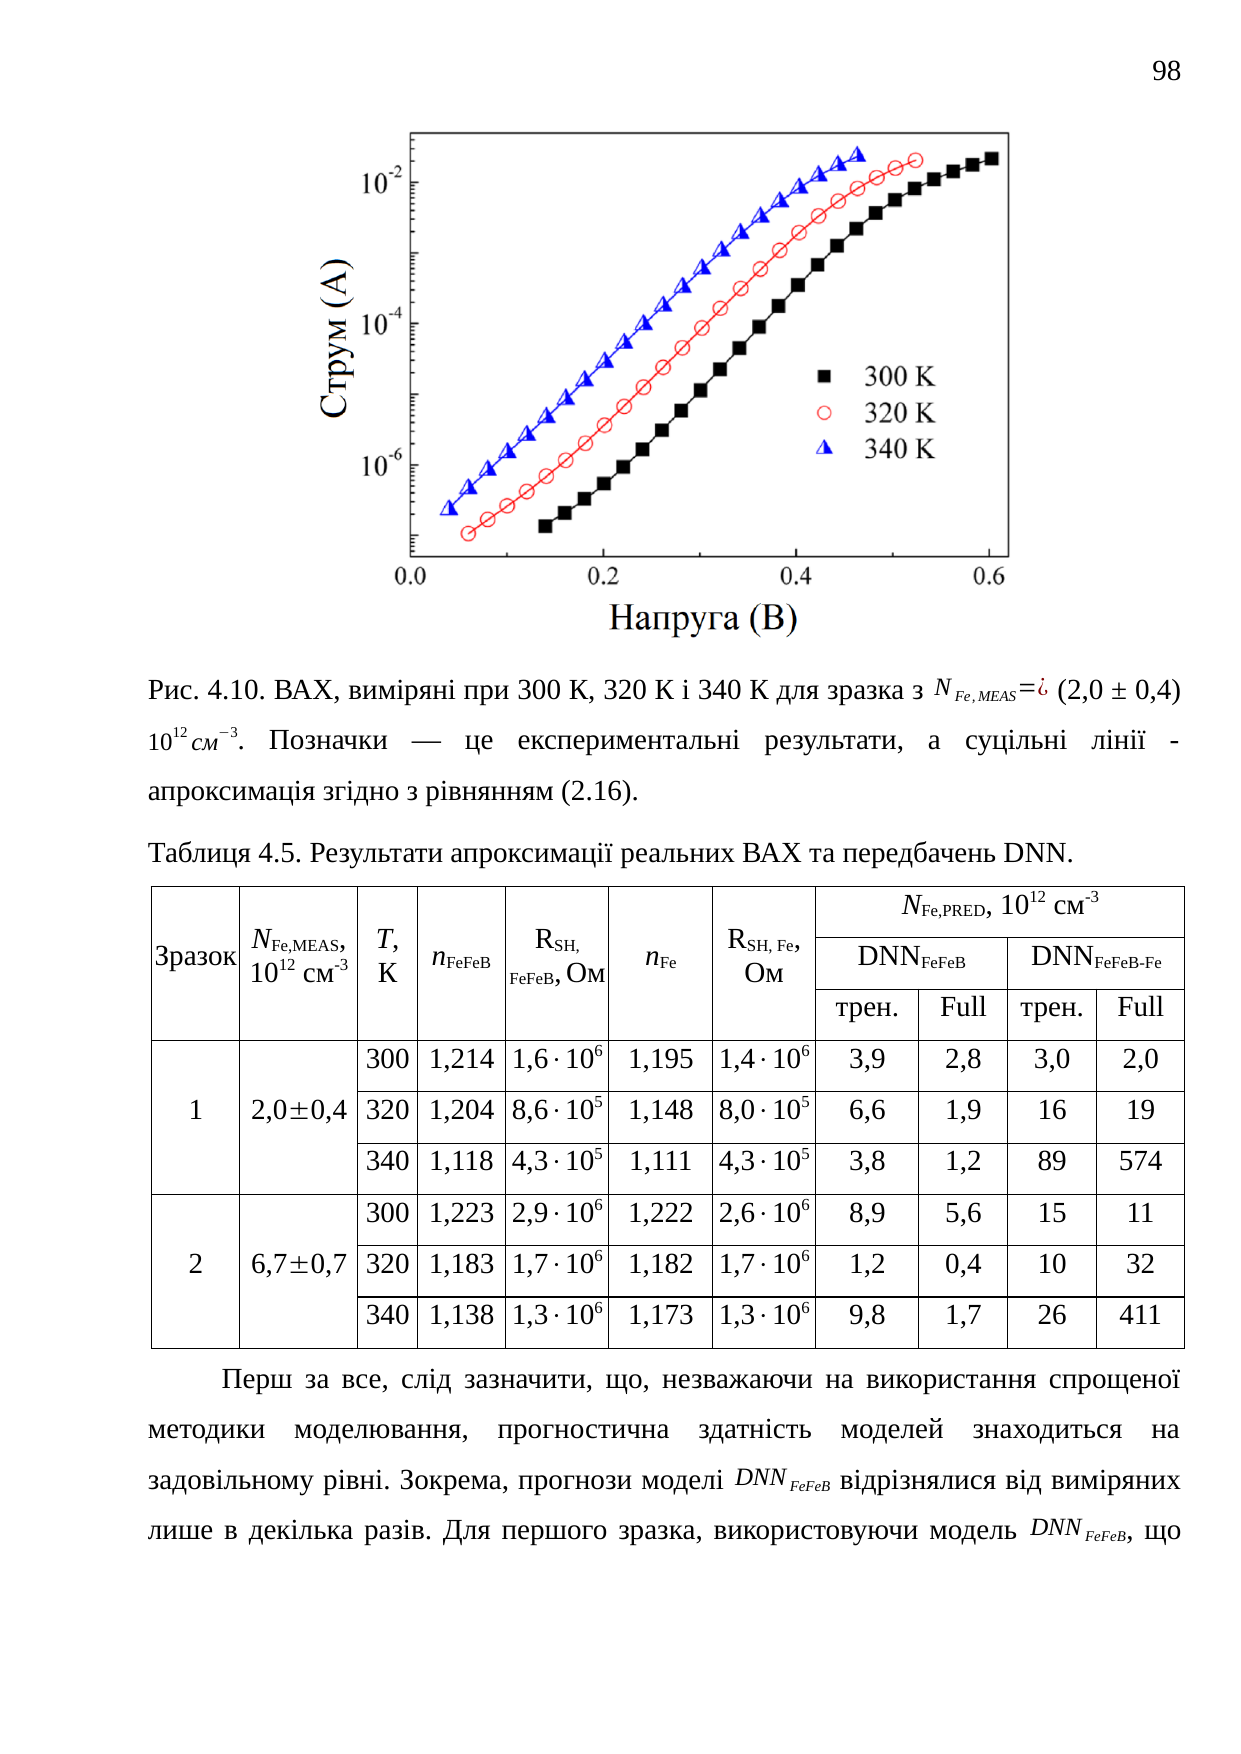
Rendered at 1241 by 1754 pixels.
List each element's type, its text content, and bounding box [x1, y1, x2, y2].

table_cell 320 [358, 1246, 417, 1296]
table_cell 3,0 [1008, 1041, 1096, 1091]
table_cell 8,9 [816, 1195, 918, 1245]
table_cell 1,3106 [506, 1298, 608, 1348]
text Рис. 4.10. ВАХ, виміряні при 300 К, 320 К і 340 К для зразка з (2,0 ± 0,4) . Позначки — це експериментальні результати, а суцільні лінії - апроксимація згідно з рівнянням (2.16). [148, 672, 1181, 806]
table_cell трен. [816, 990, 918, 1040]
table_cell 1,2 [816, 1246, 918, 1296]
table_cell 1,195 [609, 1041, 712, 1091]
table_cell 1,4106 [713, 1041, 815, 1091]
table_cell трен. [1008, 990, 1096, 1040]
table_cell 5,6 [919, 1195, 1007, 1245]
table_cell 574 [1097, 1144, 1184, 1194]
table_cell 32 [1097, 1246, 1184, 1296]
table_cell 6,70,7 [240, 1195, 357, 1348]
table_cell 4,3105 [506, 1144, 608, 1194]
table_header nFe [609, 887, 712, 1040]
table_cell 1,111 [609, 1144, 712, 1194]
table_cell 16 [1008, 1092, 1096, 1142]
table_cell 2 [152, 1195, 239, 1348]
table_cell 1,7106 [713, 1246, 815, 1296]
table_cell 2,6106 [713, 1195, 815, 1245]
table_header nFeFeB [418, 887, 505, 1040]
table_cell 1 [152, 1041, 239, 1194]
table_cell 1,118 [418, 1144, 505, 1194]
table_cell 6,6 [816, 1092, 918, 1142]
table_cell 26 [1008, 1298, 1096, 1348]
table_cell 1,6106 [506, 1041, 608, 1091]
table_header RSH, Fe, Ом [713, 887, 815, 1040]
table_header RSH, FeFeB, Ом [506, 887, 608, 1040]
table_cell 320 [358, 1092, 417, 1142]
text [148, 1361, 1181, 1546]
picture [315, 118, 1014, 643]
table_cell DNNFeFeB [816, 938, 1007, 988]
text Таблиця 4.5. Результати апроксимації реальних ВАХ та передбачень DNN. [148, 836, 1181, 869]
table_header Зразок [152, 887, 239, 1040]
table_cell 3,9 [816, 1041, 918, 1091]
table_cell 1,223 [418, 1195, 505, 1245]
table_cell 1,3106 [713, 1298, 815, 1348]
table_cell 2,8 [919, 1041, 1007, 1091]
table_cell DNNFeFeB-Fe [1008, 938, 1184, 988]
table_cell 3,8 [816, 1144, 918, 1194]
table_cell 1,7106 [506, 1246, 608, 1296]
table_cell 15 [1008, 1195, 1096, 1245]
table_cell 1,204 [418, 1092, 505, 1142]
table_cell 4,3105 [713, 1144, 815, 1194]
table_cell 340 [358, 1144, 417, 1194]
table_cell 1,183 [418, 1246, 505, 1296]
table_cell 1,222 [609, 1195, 712, 1245]
table_cell 2,9106 [506, 1195, 608, 1245]
table_cell 1,7 [919, 1298, 1007, 1348]
table_cell 1,214 [418, 1041, 505, 1091]
table_cell 1,2 [919, 1144, 1007, 1194]
table_cell 8,6105 [506, 1092, 608, 1142]
table_cell 2,00,4 [240, 1041, 357, 1194]
table_cell 1,148 [609, 1092, 712, 1142]
table_cell 9,8 [816, 1298, 918, 1348]
table_cell 1,9 [919, 1092, 1007, 1142]
table_cell 1,182 [609, 1246, 712, 1296]
table_header NFe,MEAS, 1012 cм-3 [240, 887, 357, 1040]
table_cell 19 [1097, 1092, 1184, 1142]
table_cell 10 [1008, 1246, 1096, 1296]
table_cell 1,138 [418, 1298, 505, 1348]
table_cell Full [919, 990, 1007, 1040]
table_cell 300 [358, 1195, 417, 1245]
table_cell 0,4 [919, 1246, 1007, 1296]
table_cell 340 [358, 1298, 417, 1348]
table_header Т, К [358, 887, 417, 1040]
table_cell Full [1097, 990, 1184, 1040]
table_header NFe,PRED, 1012 cм-3 [816, 887, 1184, 937]
table_cell 300 [358, 1041, 417, 1091]
table_cell 411 [1097, 1298, 1184, 1348]
table_cell 89 [1008, 1144, 1096, 1194]
table_cell 11 [1097, 1195, 1184, 1245]
table_cell 8,0105 [713, 1092, 815, 1142]
table_cell 1,173 [609, 1298, 712, 1348]
table_cell 2,0 [1097, 1041, 1184, 1091]
